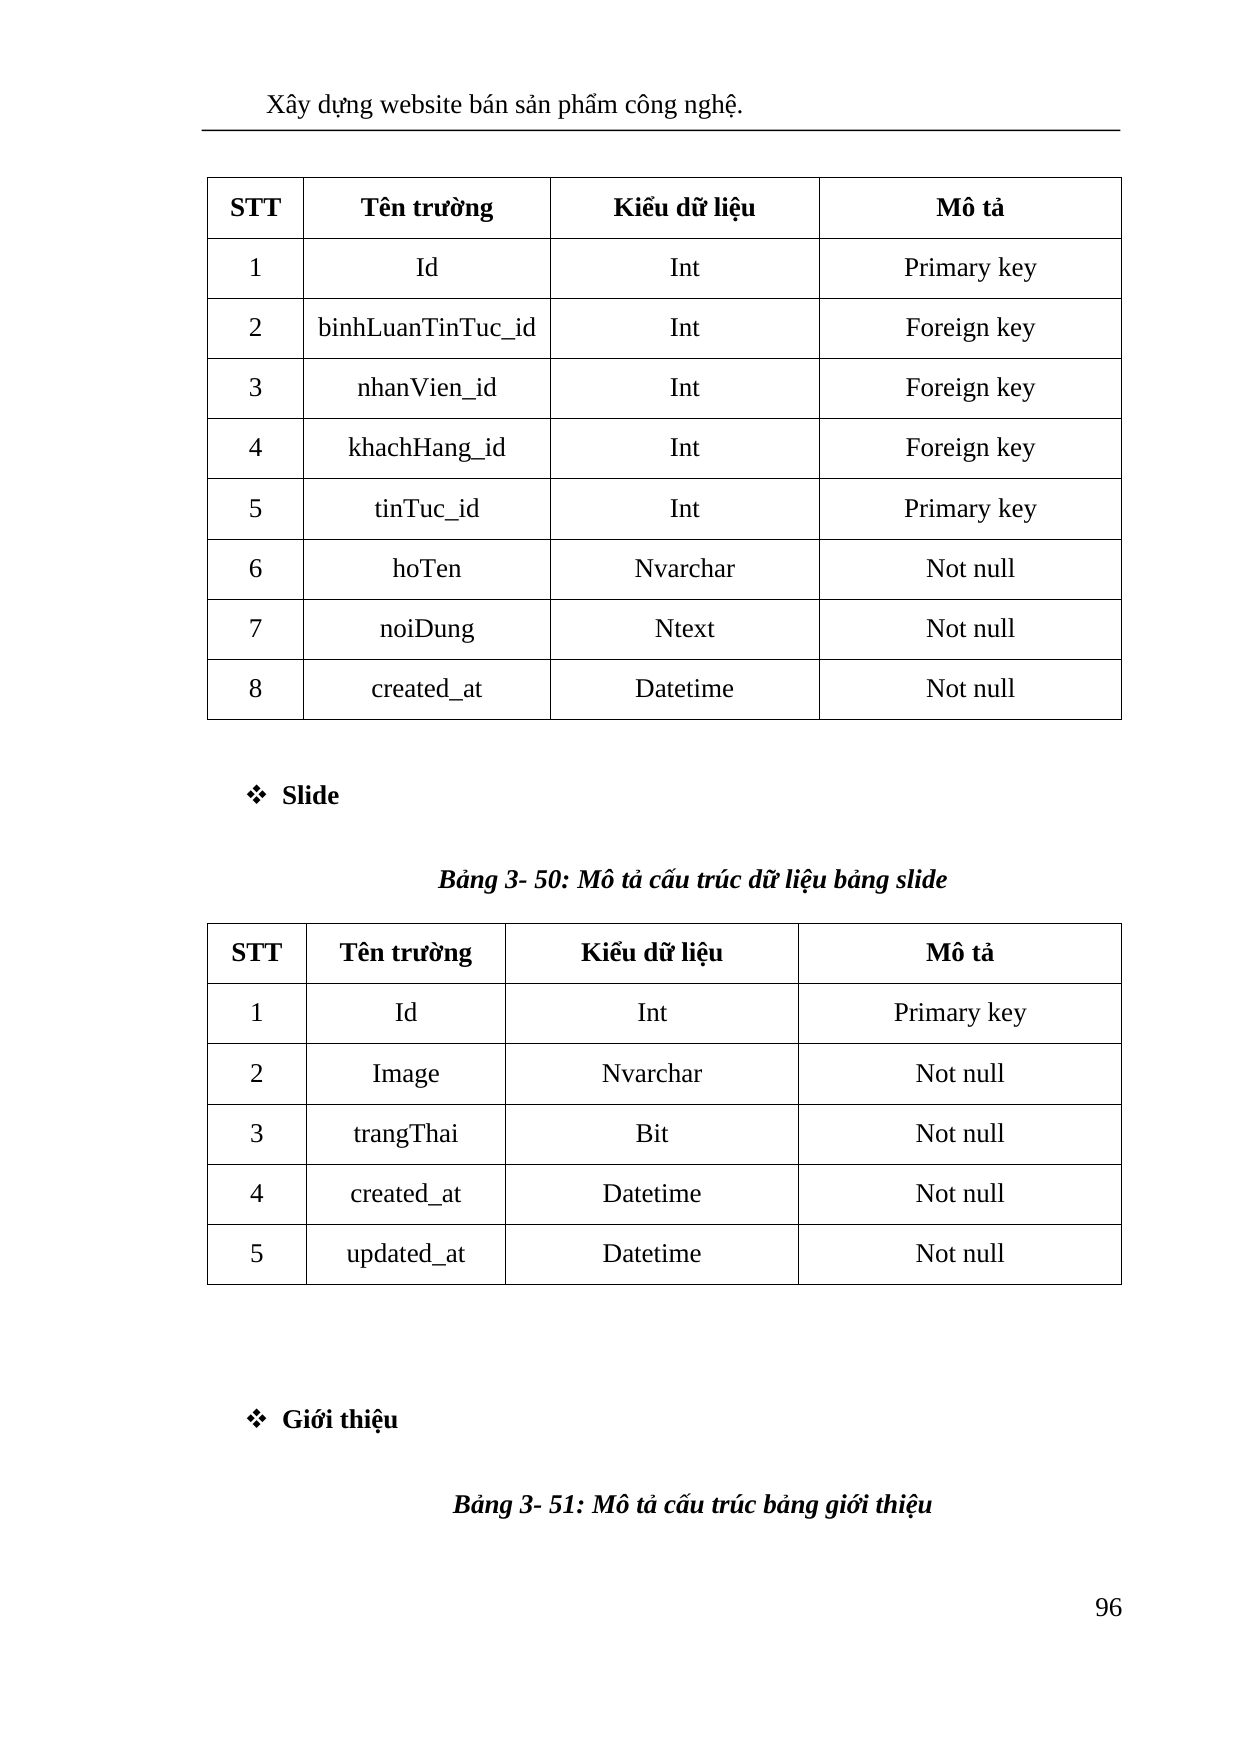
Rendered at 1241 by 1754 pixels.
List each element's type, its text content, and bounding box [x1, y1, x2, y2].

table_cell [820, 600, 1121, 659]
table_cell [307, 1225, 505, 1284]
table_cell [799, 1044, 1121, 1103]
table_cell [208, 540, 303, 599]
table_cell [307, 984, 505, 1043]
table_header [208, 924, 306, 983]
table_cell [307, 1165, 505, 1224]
list Slide [244, 779, 1122, 811]
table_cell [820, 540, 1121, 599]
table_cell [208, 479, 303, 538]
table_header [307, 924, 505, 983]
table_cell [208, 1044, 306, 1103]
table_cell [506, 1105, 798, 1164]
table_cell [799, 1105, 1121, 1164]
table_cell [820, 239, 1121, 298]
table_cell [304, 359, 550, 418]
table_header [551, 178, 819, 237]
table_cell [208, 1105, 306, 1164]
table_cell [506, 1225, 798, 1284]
text Bảng 3- 51: Mô tả cấu trúc bảng giới thiệu [207, 1488, 1122, 1519]
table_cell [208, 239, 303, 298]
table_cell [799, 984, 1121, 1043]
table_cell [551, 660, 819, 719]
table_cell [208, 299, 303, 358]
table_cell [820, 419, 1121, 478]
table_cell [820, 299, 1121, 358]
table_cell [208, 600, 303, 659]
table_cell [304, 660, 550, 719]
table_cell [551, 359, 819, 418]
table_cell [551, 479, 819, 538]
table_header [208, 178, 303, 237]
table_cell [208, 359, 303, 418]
text Bảng 3- 50: Mô tả cấu trúc dữ liệu bảng slide [207, 864, 1122, 895]
list Giới thiệu [244, 1403, 1122, 1435]
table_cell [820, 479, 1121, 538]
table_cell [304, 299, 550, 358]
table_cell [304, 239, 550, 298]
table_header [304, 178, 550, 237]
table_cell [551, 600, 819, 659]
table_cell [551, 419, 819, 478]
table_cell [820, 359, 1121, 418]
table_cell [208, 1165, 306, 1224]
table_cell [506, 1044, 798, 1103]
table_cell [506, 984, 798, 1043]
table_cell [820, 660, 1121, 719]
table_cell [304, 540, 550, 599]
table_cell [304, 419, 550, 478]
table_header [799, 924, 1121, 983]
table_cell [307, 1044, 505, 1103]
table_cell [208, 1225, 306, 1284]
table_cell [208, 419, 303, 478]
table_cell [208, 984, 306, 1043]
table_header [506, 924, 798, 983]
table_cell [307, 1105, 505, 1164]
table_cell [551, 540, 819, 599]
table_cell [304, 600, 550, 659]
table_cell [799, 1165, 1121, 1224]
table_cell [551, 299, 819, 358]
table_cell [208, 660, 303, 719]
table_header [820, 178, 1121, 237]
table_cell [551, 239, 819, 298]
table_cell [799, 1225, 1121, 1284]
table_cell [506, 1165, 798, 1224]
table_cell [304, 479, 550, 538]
